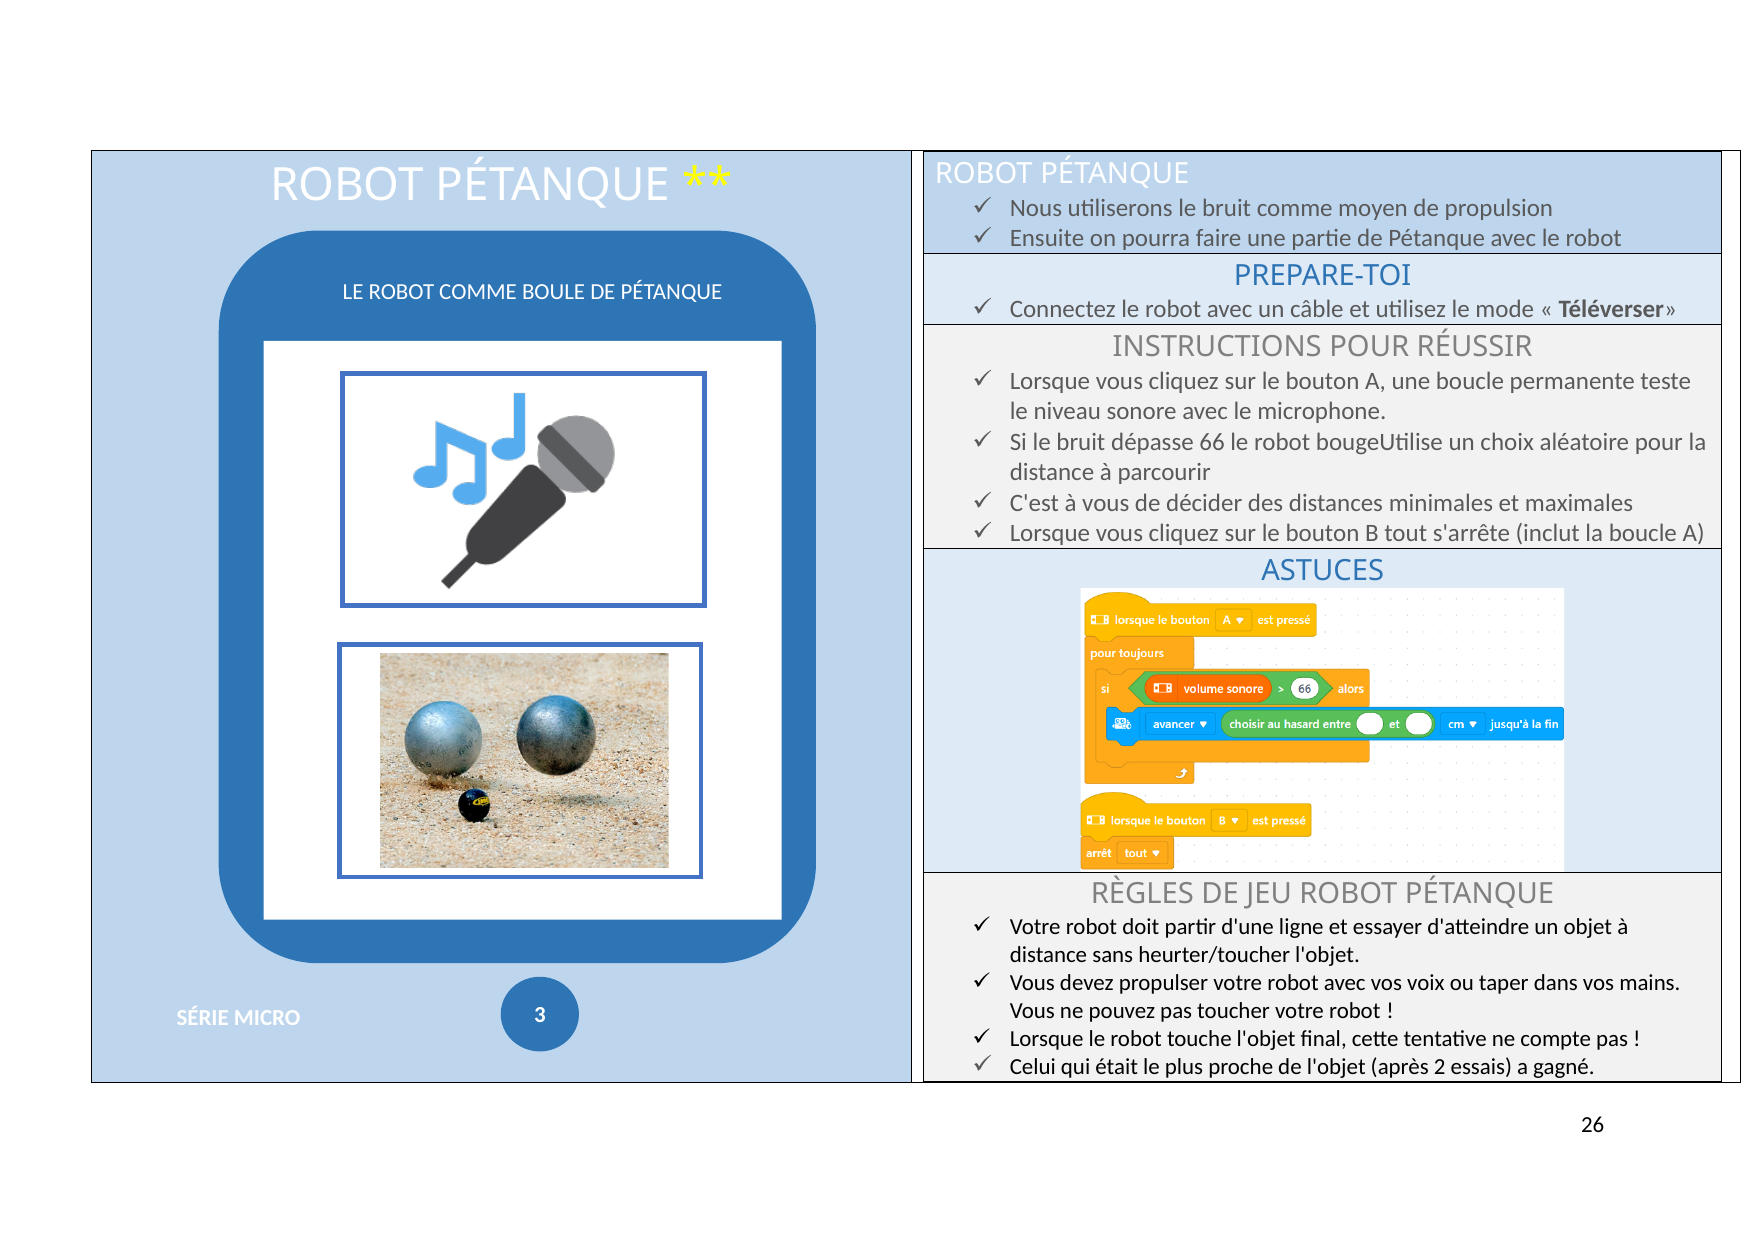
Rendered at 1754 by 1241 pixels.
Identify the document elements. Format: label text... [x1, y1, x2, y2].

picture [380, 653, 669, 868]
table_header ROBOT PÉTANQUE ** [92, 151, 911, 1082]
picture [408, 382, 620, 594]
table_header [1722, 151, 1740, 1082]
picture [1080, 588, 1565, 872]
table_header [912, 151, 923, 1082]
